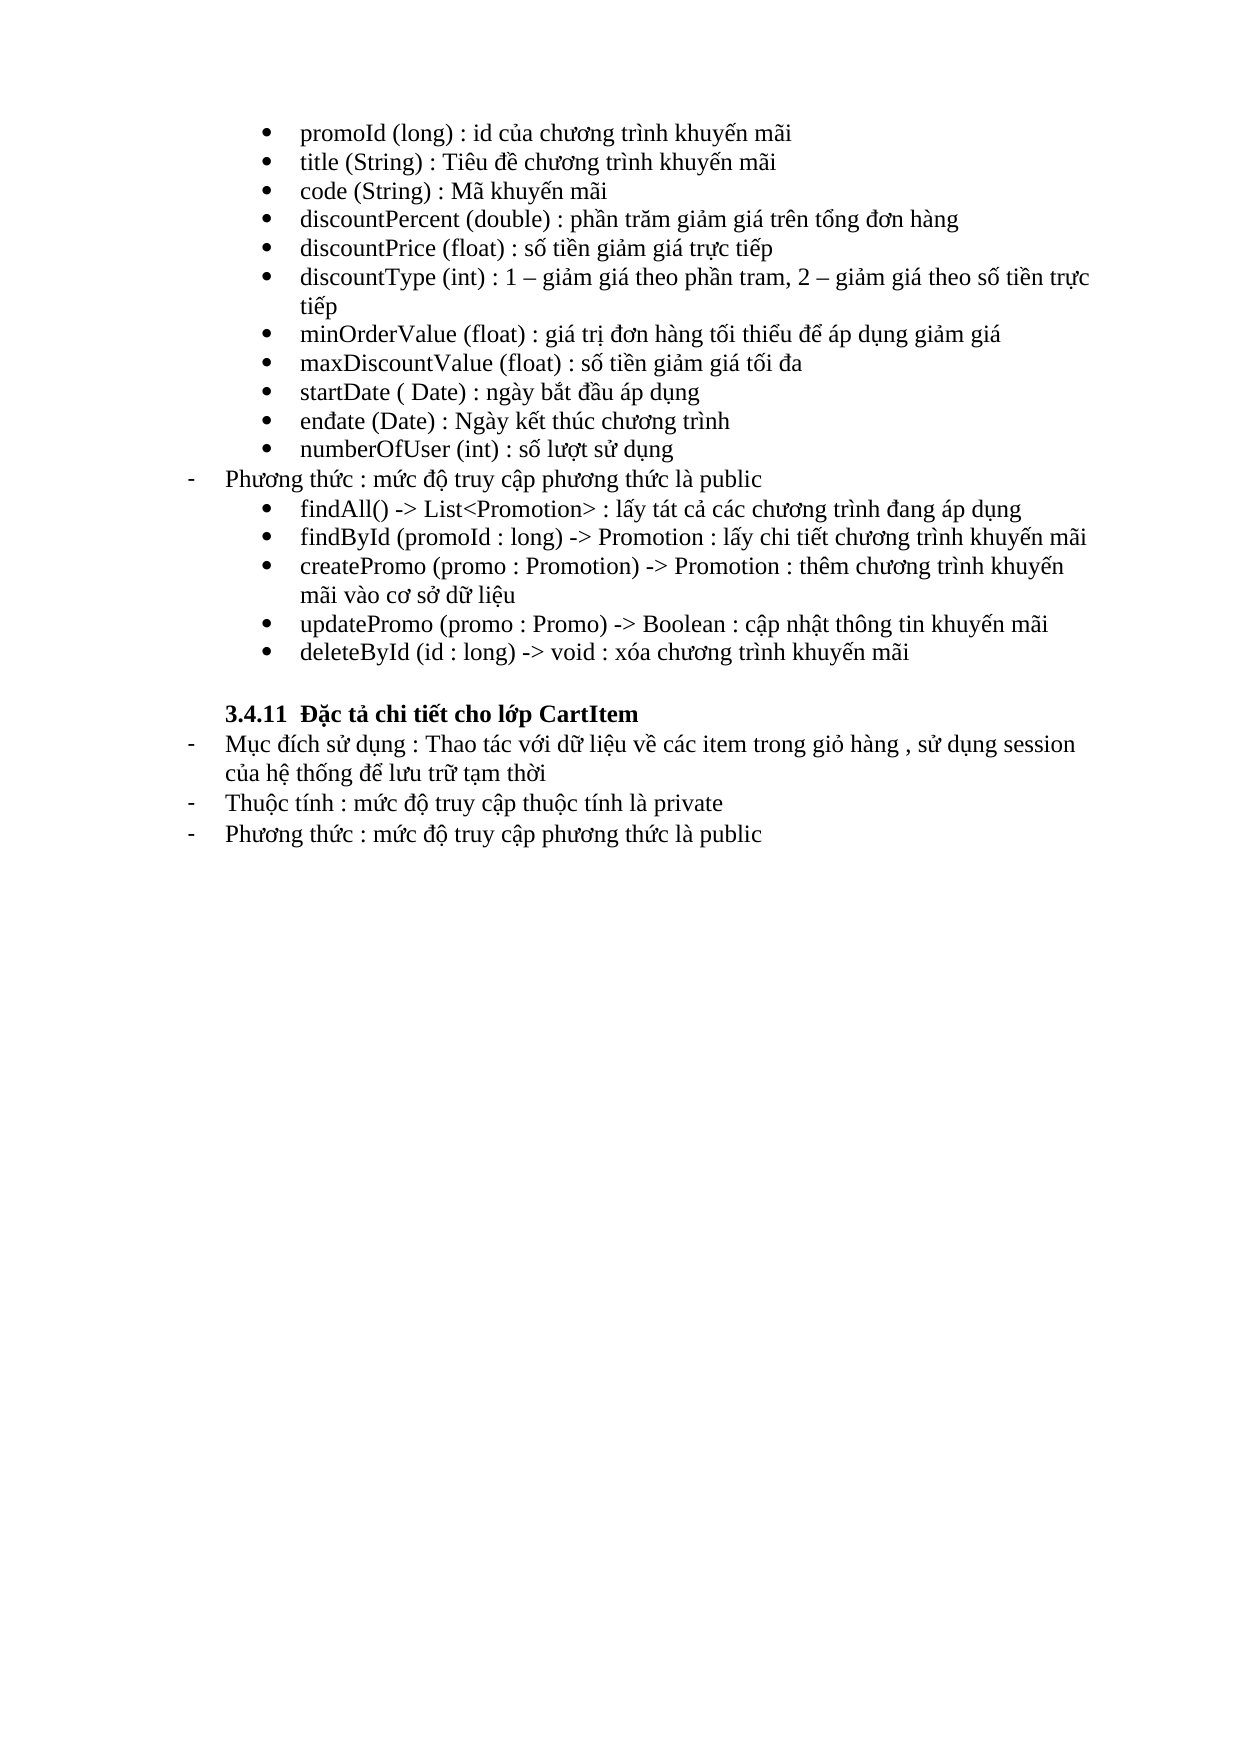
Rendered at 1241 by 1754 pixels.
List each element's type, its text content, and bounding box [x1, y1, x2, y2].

list Phương thức : mức độ truy cập phương thức là public [187, 463, 1094, 494]
list Phương thức : mức độ truy cập phương thức là public [187, 818, 1094, 848]
list discountType (int) : 1 – giảm giá theo phần tram, 2 – giảm giá theo số tiền trực tiếp [262, 262, 1094, 319]
list discountPrice (float) : số tiền giảm giá trực tiếp [262, 233, 1094, 262]
list maxDiscountValue (float) : số tiền giảm giá tối đa [262, 348, 1094, 377]
list Thuộc tính : mức độ truy cập thuộc tính là private [187, 787, 1094, 818]
list enđate (Date) : Ngày kết thúc chương trình [262, 406, 1094, 434]
subtitle 3.4.11 Đặc tả chi tiết cho lớp CartItem [150, 699, 1094, 728]
list code (String) : Mã khuyến mãi [262, 176, 1094, 204]
list discountPercent (double) : phần trăm giảm giá trên tổng đơn hàng [262, 204, 1094, 233]
list minOrderValue (float) : giá trị đơn hàng tối thiểu để áp dụng giảm giá [262, 319, 1094, 348]
list updatePromo (promo : Promo) -> Boolean : cập nhật thông tin khuyến mãi [262, 609, 1094, 637]
list promoId (long) : id của chương trình khuyến mãi [262, 118, 1094, 147]
list deleteById (id : long) -> void : xóa chương trình khuyến mãi [262, 637, 1094, 666]
list findAll() -> List<Promotion> : lấy tát cả các chương trình đang áp dụng [262, 494, 1094, 522]
list startDate ( Date) : ngày bắt đầu áp dụng [262, 377, 1094, 406]
list Mục đích sử dụng : Thao tác với dữ liệu về các item trong giỏ hàng , sử dụng session của hệ thống để lưu trữ tạm thời [187, 728, 1094, 787]
list numberOfUser (int) : số lượt sử dụng [262, 434, 1094, 463]
list createPromo (promo : Promotion) -> Promotion : thêm chương trình khuyến mãi vào cơ sở dữ liệu [262, 551, 1094, 609]
list title (String) : Tiêu đề chương trình khuyến mãi [262, 147, 1094, 176]
list findById (promoId : long) -> Promotion : lấy chi tiết chương trình khuyến mãi [262, 522, 1094, 551]
